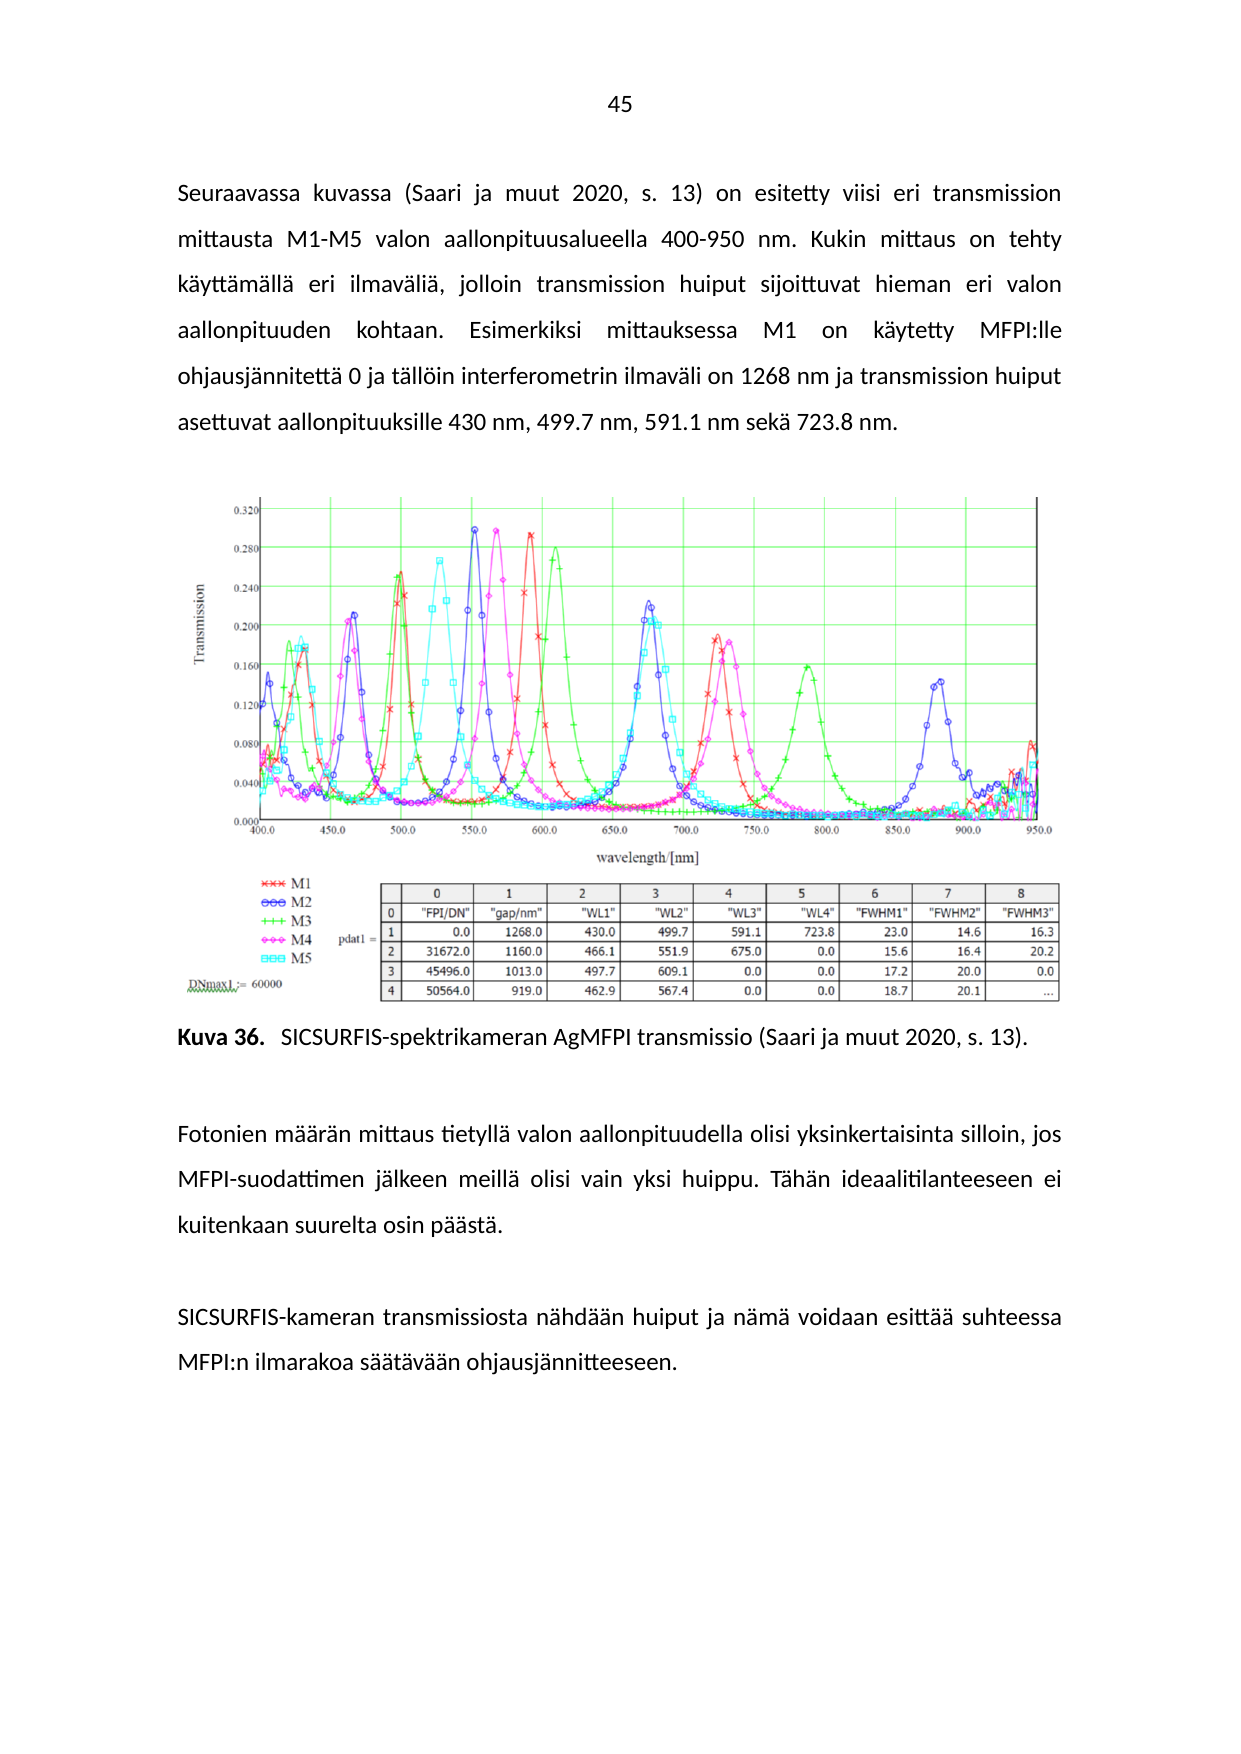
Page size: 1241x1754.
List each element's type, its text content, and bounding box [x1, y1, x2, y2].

text Fotonien määrän mittaus tietyllä valon aallonpituudella olisi yksinkertaisinta silloin, jos MFPI-suodattimen jälkeen meillä olisi vain yksi huippu. Tähän ideaalitilanteeseen ei kuitenkaan suurelta osin päästä. [177, 1118, 1063, 1240]
text Kuva 36. SICSURFIS-spektrikameran AgMFPI transmissio (Saari ja muut 2020, s. 13). [177, 1021, 1063, 1051]
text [177, 177, 1063, 436]
text SICSURFIS-kameran transmissiosta nähdään huiput ja nämä voidaan esittää suhteessa MFPI:n ilmarakoa säätävään ohjausjännitteeseen. [177, 1301, 1063, 1377]
picture [177, 497, 1063, 1009]
